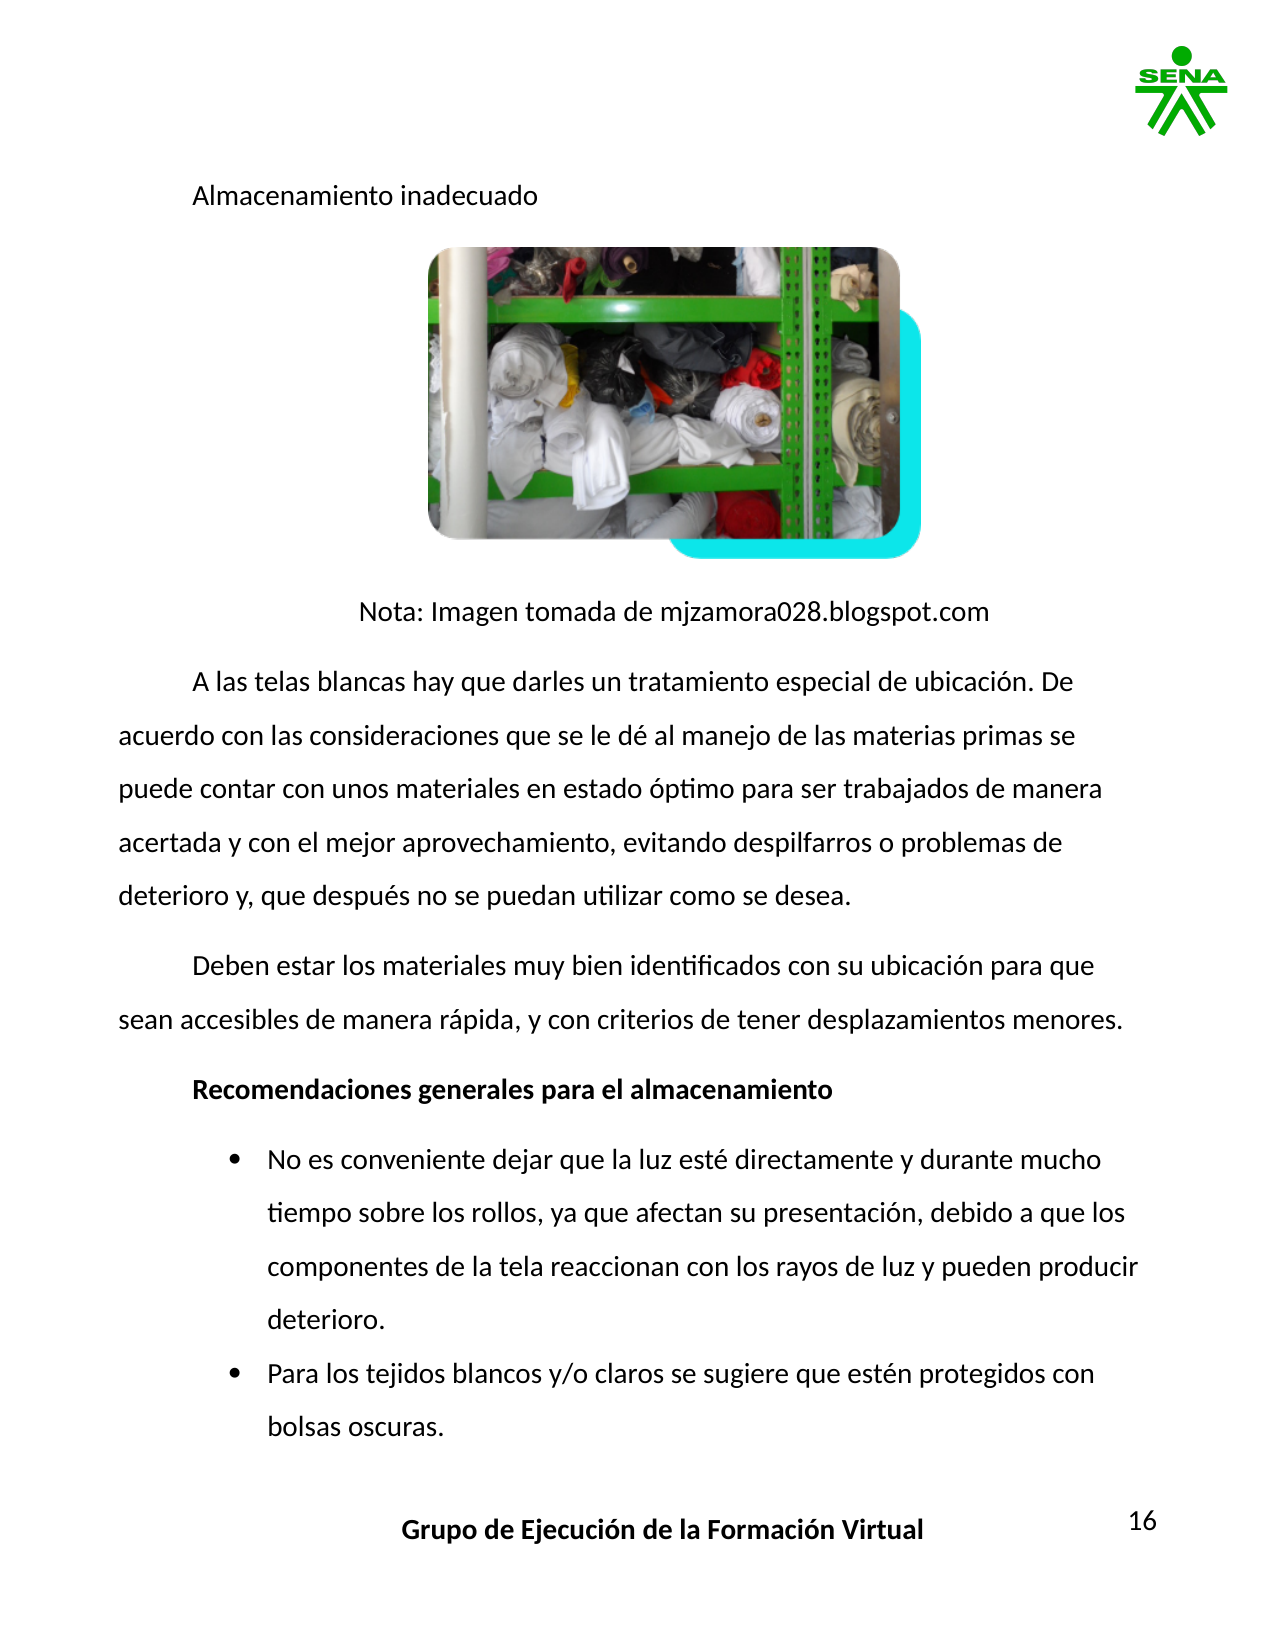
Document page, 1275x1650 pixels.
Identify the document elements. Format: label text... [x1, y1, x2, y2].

text A las telas blancas hay que darles un tratamiento especial de ubicación. De acuerdo con las consideraciones que se le dé al manejo de las materias primas se puede contar con unos materiales en estado óptimo para ser trabajados de manera acertada y con el mejor aprovechamiento, evitando despilfarros o problemas de deterioro y, que después no se puedan utilizar como se desea. [118, 663, 1157, 913]
picture [428, 247, 921, 559]
text Almacenamiento inadecuado [118, 177, 1157, 213]
list Para los tejidos blancos y/o claros se sugiere que estén protegidos con bolsas oscuras. [229, 1355, 1157, 1444]
picture [1135, 46, 1228, 136]
text Nota: Imagen tomada de mjzamora028.blogspot.com [118, 593, 1157, 629]
list No es conveniente dejar que la luz esté directamente y durante mucho tiempo sobre los rollos, ya que afectan su presentación, debido a que los componentes de la tela reaccionan con los rayos de luz y pueden producir deterioro. [229, 1141, 1157, 1337]
text Recomendaciones generales para el almacenamiento [118, 1071, 1157, 1107]
text Deben estar los materiales muy bien identificados con su ubicación para que sean accesibles de manera rápida, y con criterios de tener desplazamientos menores. [118, 947, 1157, 1036]
